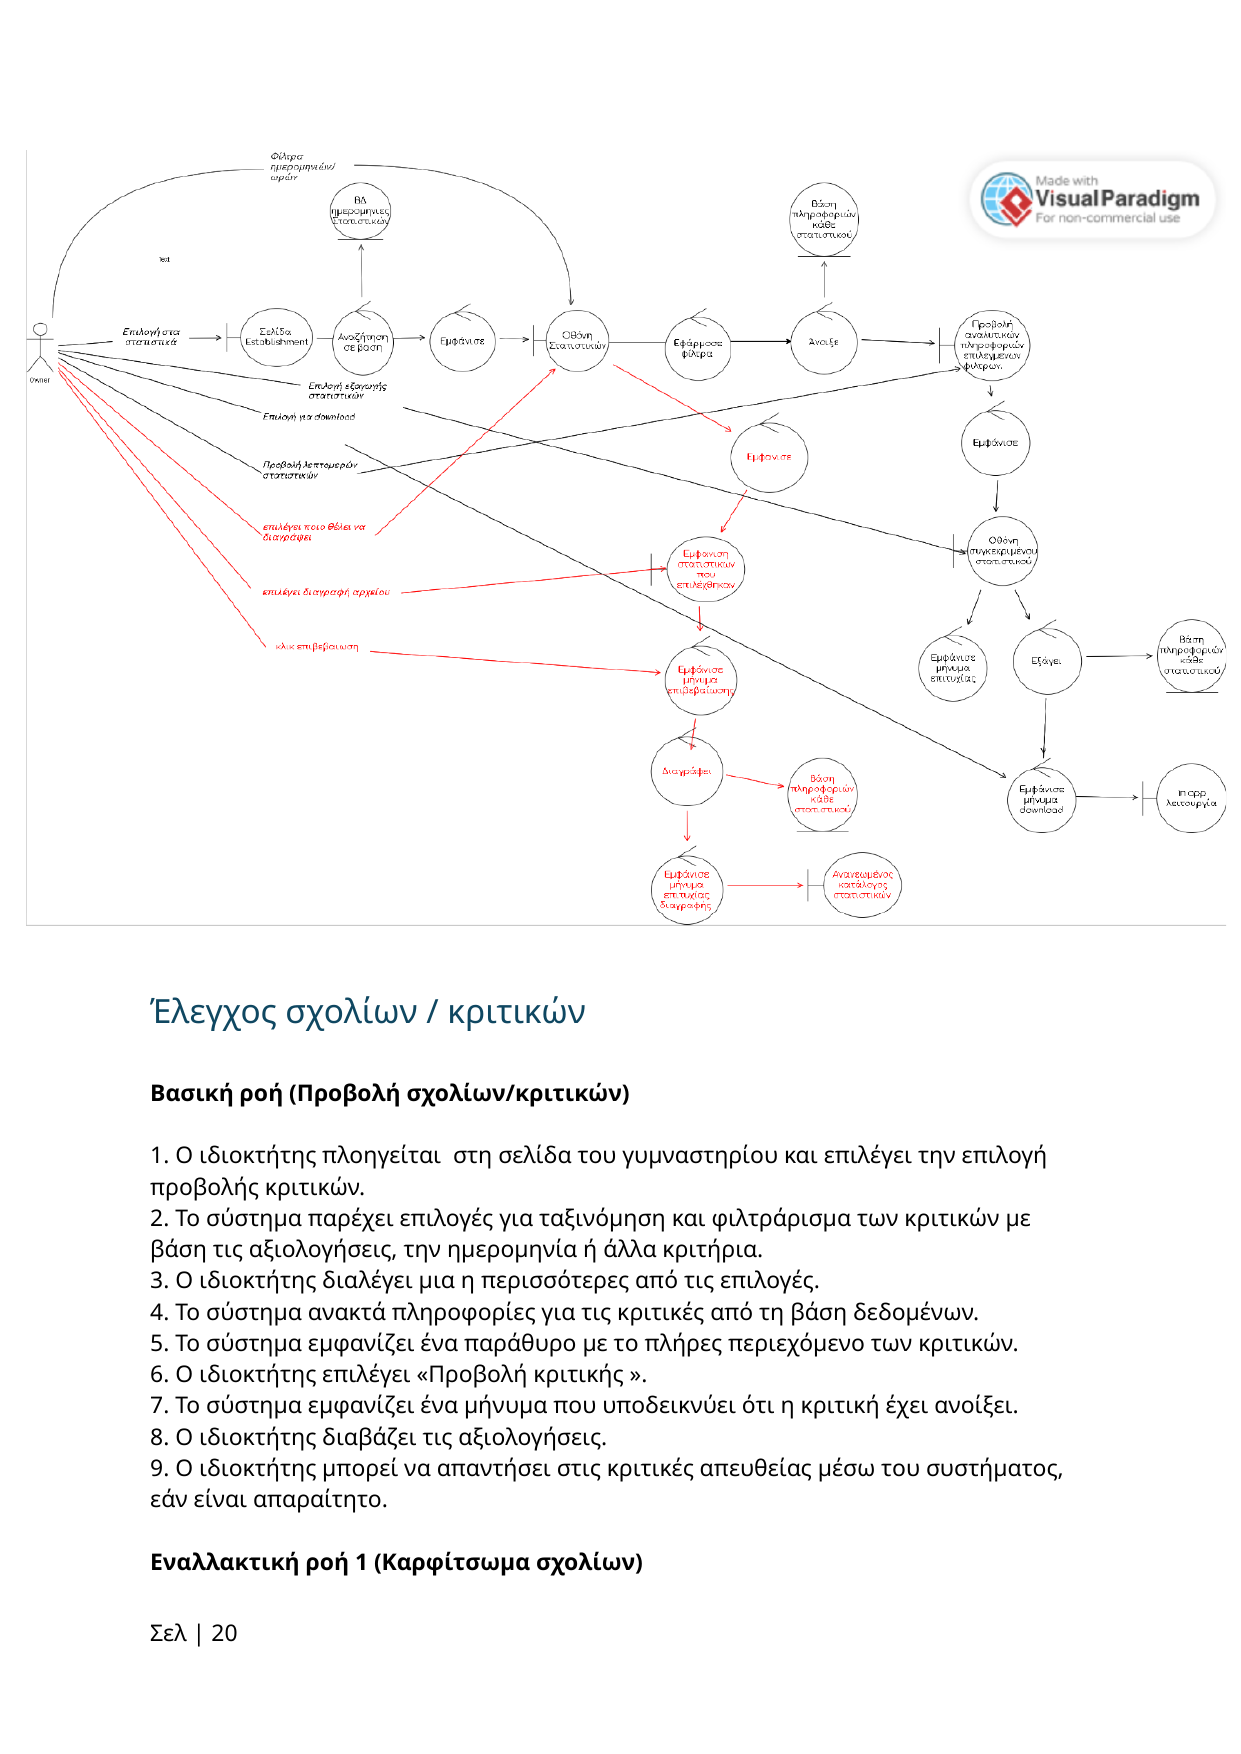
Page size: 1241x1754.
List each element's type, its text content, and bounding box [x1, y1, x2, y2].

text 5. Το σύστημα εμφανίζει ένα παράθυρο με το πλήρες περιεχόμενο των κριτικών. [150, 1327, 1090, 1358]
text Βασική ροή (Προβολή σχολίων/κριτικών) [150, 1077, 1090, 1108]
text 9. Ο ιδιοκτήτης μπορεί να απαντήσει στις κριτικές απευθείας μέσω του συστήματος, εάν είναι απαραίτητο. [150, 1452, 1090, 1514]
text 7. Το σύστημα εμφανίζει ένα μήνυμα που υποδεικνύει ότι η κριτική έχει ανοίξει. [150, 1389, 1090, 1421]
text 6. Ο ιδιοκτήτης επιλέγει «Προβολή κριτικής ». [150, 1358, 1090, 1389]
picture [26, 150, 1227, 926]
subtitle Έλεγχος σχολίων / κριτικών [150, 988, 1090, 1034]
text 3. Ο ιδιοκτήτης διαλέγει μια η περισσότερες από τις επιλογές. [150, 1264, 1090, 1296]
text 4. Το σύστημα ανακτά πληροφορίες για τις κριτικές από τη βάση δεδομένων. [150, 1296, 1090, 1327]
text 8. Ο ιδιοκτήτης διαβάζει τις αξιολογήσεις. [150, 1421, 1090, 1452]
text 1. Ο ιδιοκτήτης πλοηγείται στη σελίδα του γυμναστηρίου και επιλέγει την επιλογή προβολής κριτικών. [150, 1139, 1090, 1202]
text 2. Το σύστημα παρέχει επιλογές για ταξινόμηση και φιλτράρισμα των κριτικών με βάση τις αξιολογήσεις, την ημερομηνία ή άλλα κριτήρια. [150, 1202, 1090, 1264]
text Εναλλακτική ροή 1 (Καρφίτσωμα σχολίων) [150, 1546, 1090, 1577]
